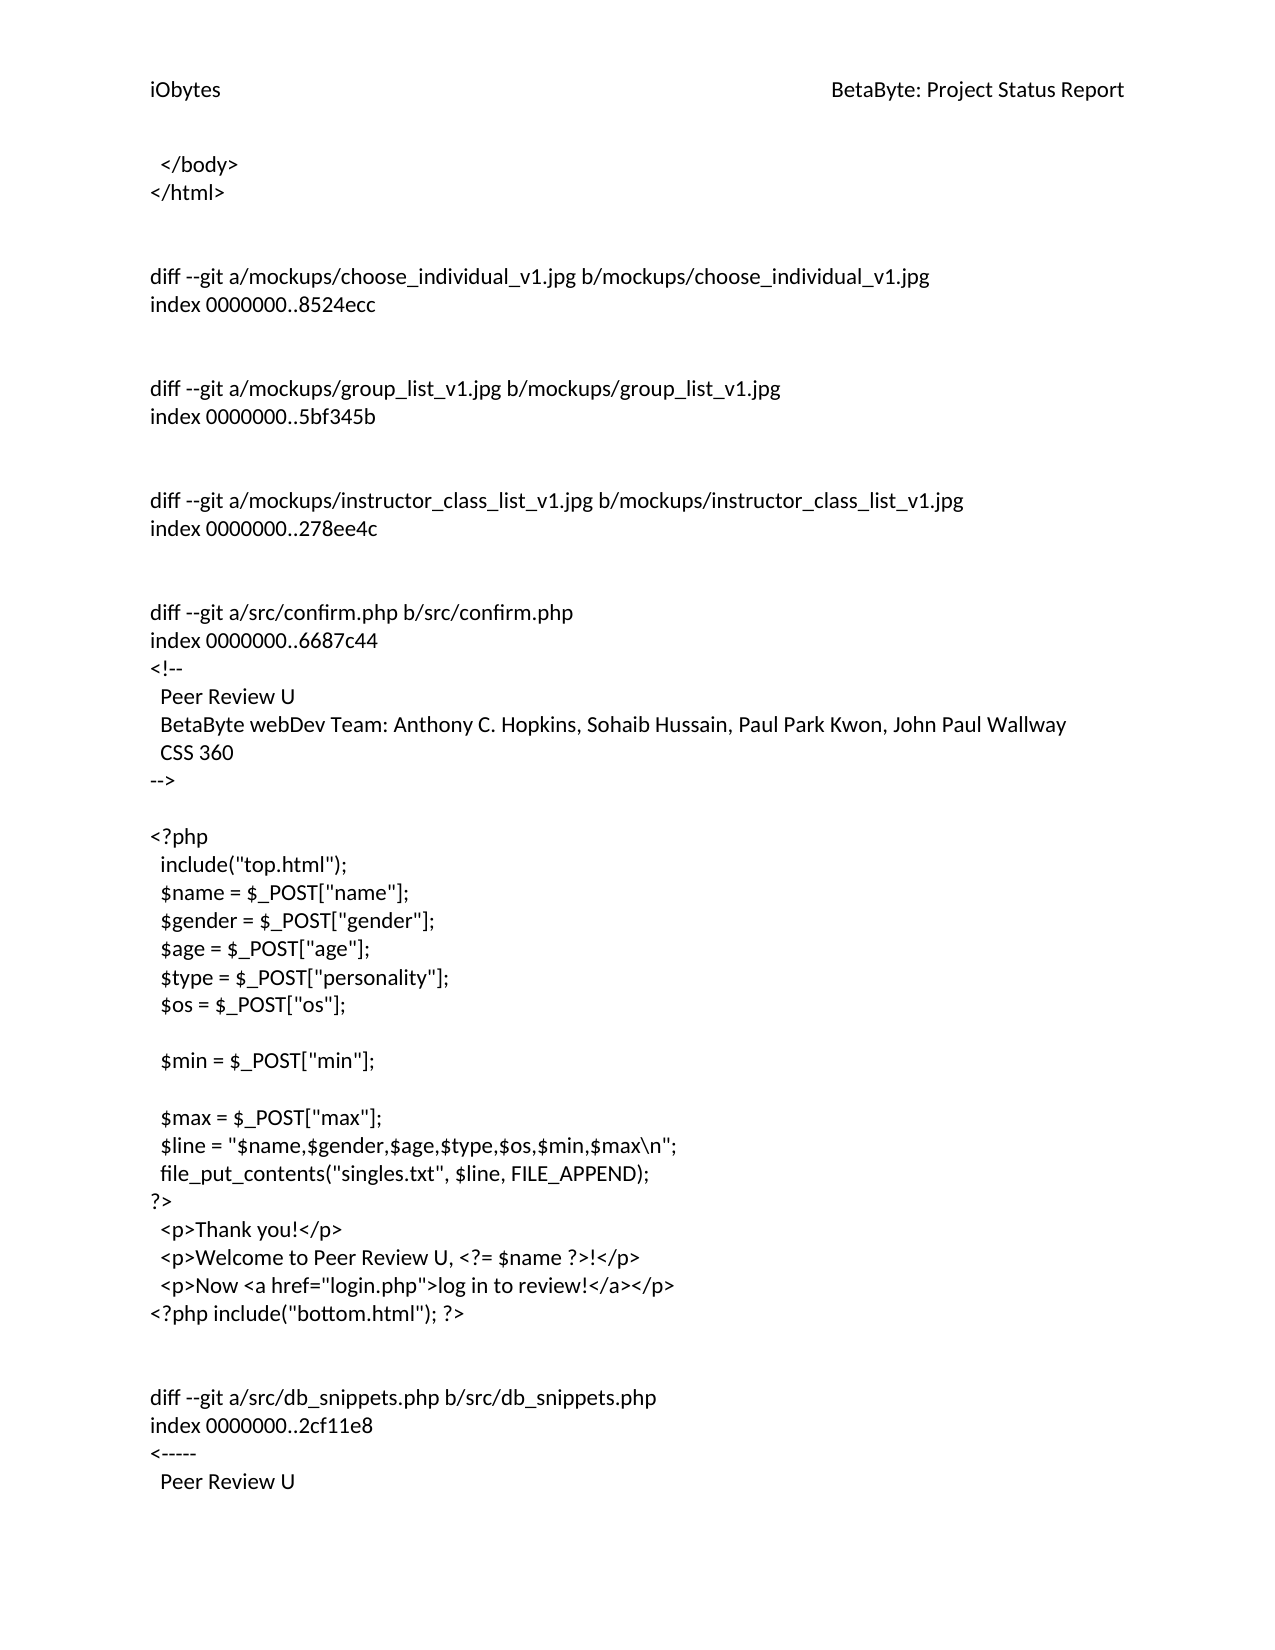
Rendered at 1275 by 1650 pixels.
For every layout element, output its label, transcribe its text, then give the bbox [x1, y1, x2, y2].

text index 0000000..6687c44 [150, 626, 1125, 654]
text $line = "$name,$gender,$age,$type,$os,$min,$max\n"; [150, 1131, 1125, 1159]
text diff --git a/mockups/group_list_v1.jpg b/mockups/group_list_v1.jpg [150, 374, 1125, 402]
text $type = $_POST["personality"]; [150, 963, 1125, 991]
text $min = $_POST["min"]; [150, 1047, 1125, 1075]
text <!-- [150, 654, 1125, 682]
text <p>Now <a href="login.php">log in to review!</a></p> [150, 1271, 1125, 1299]
text <?php include("bottom.html"); ?> [150, 1299, 1125, 1327]
text index 0000000..5bf345b [150, 402, 1125, 430]
text Peer Review U [150, 1467, 1125, 1495]
text file_put_contents("singles.txt", $line, FILE_APPEND); [150, 1159, 1125, 1187]
text diff --git a/src/db_snippets.php b/src/db_snippets.php [150, 1383, 1125, 1411]
text index 0000000..2cf11e8 [150, 1411, 1125, 1439]
text </html> [150, 178, 1125, 206]
text <?php [150, 822, 1125, 851]
text $age = $_POST["age"]; [150, 934, 1125, 963]
text $name = $_POST["name"]; [150, 878, 1125, 907]
text </body> [150, 150, 1125, 178]
text diff --git a/mockups/choose_individual_v1.jpg b/mockups/choose_individual_v1.jpg [150, 262, 1125, 290]
text Peer Review U [150, 682, 1125, 710]
text $gender = $_POST["gender"]; [150, 907, 1125, 934]
text $max = $_POST["max"]; [150, 1103, 1125, 1131]
text index 0000000..8524ecc [150, 290, 1125, 318]
text <----- [150, 1439, 1125, 1467]
text index 0000000..278ee4c [150, 514, 1125, 542]
text ?> [150, 1187, 1125, 1215]
text <p>Thank you!</p> [150, 1215, 1125, 1243]
text <p>Welcome to Peer Review U, <?= $name ?>!</p> [150, 1243, 1125, 1271]
text include("top.html"); [150, 851, 1125, 878]
text $os = $_POST["os"]; [150, 991, 1125, 1019]
text diff --git a/mockups/instructor_class_list_v1.jpg b/mockups/instructor_class_list_v1.jpg [150, 486, 1125, 514]
text BetaByte webDev Team: Anthony C. Hopkins, Sohaib Hussain, Paul Park Kwon, John Paul Wallway [150, 710, 1125, 738]
text diff --git a/src/confirm.php b/src/confirm.php [150, 598, 1125, 626]
text --> [150, 766, 1125, 794]
text CSS 360 [150, 738, 1125, 766]
